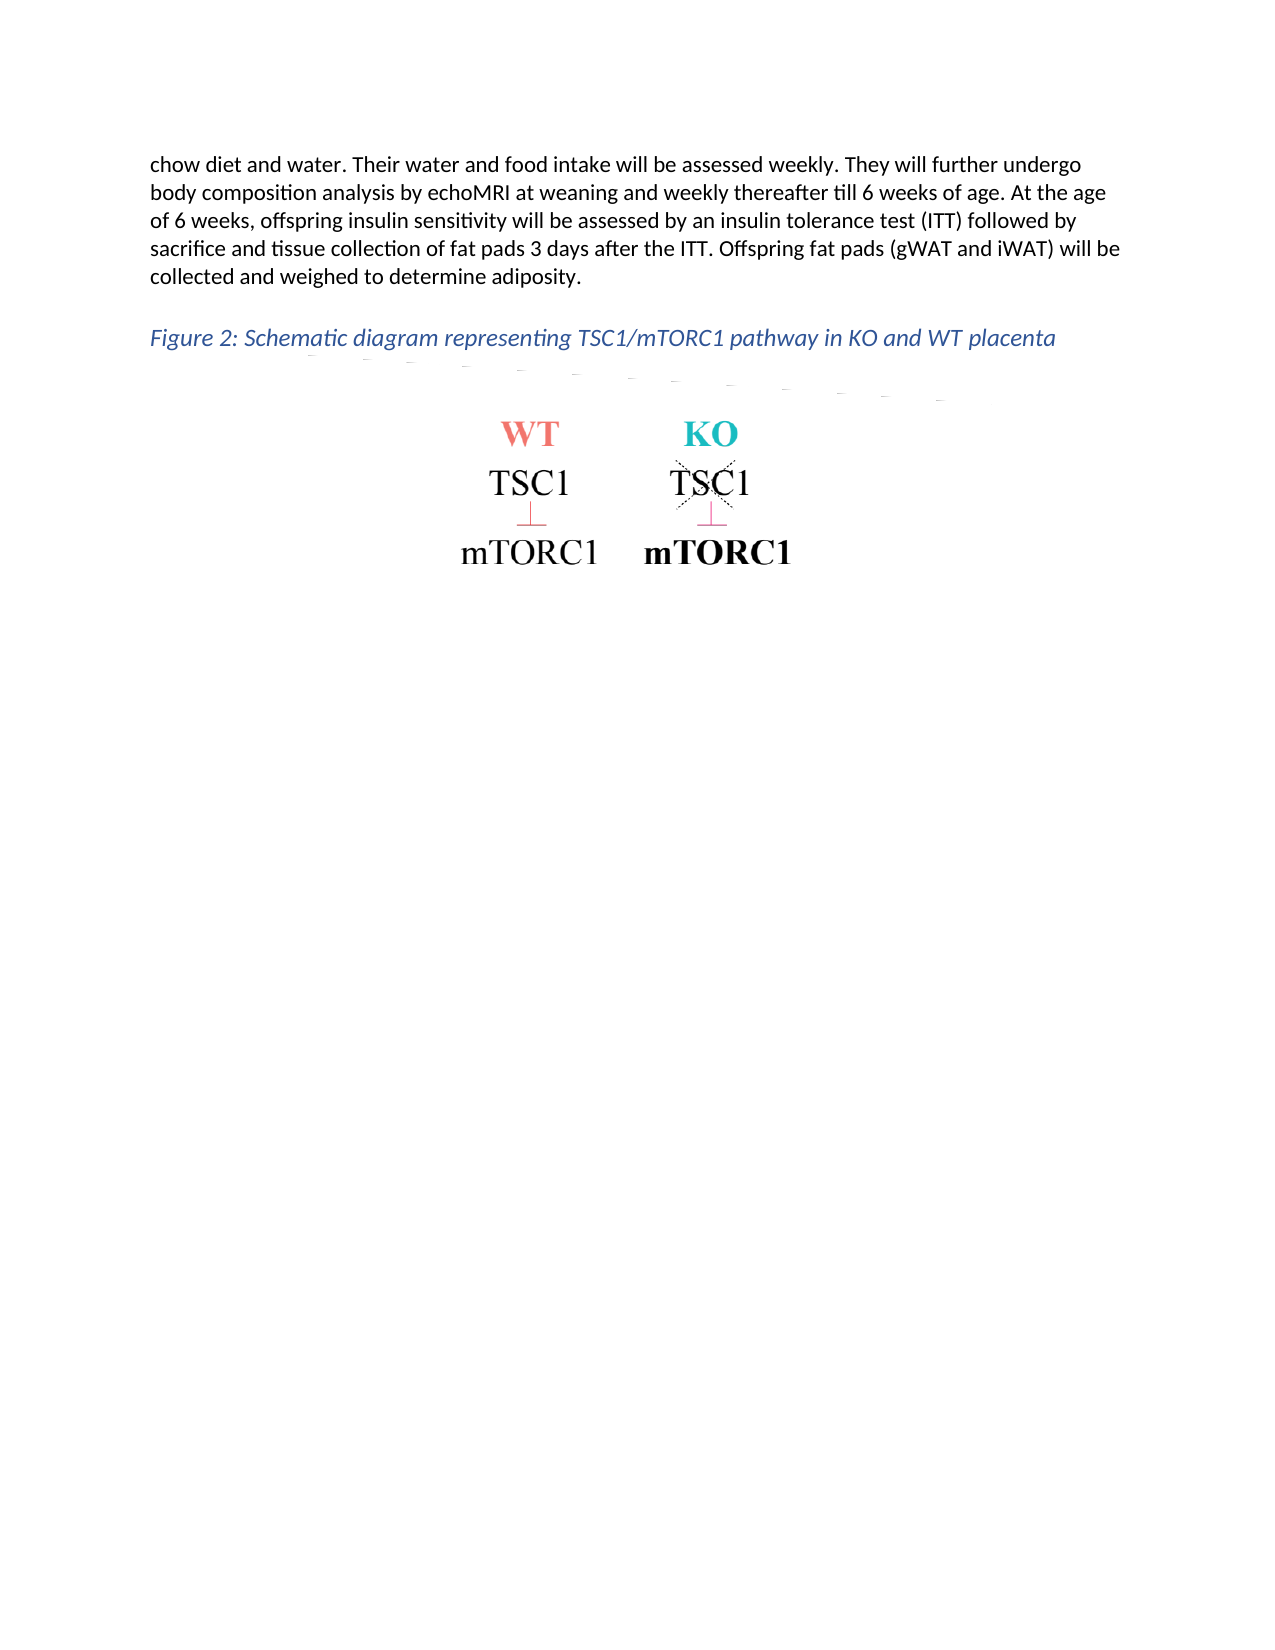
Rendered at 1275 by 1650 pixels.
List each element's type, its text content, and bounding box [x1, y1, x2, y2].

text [150, 150, 1125, 290]
subtitle Figure 2: Schematic diagram representing TSC1/mTORC1 pathway in KO and WT placenta [150, 322, 1125, 353]
